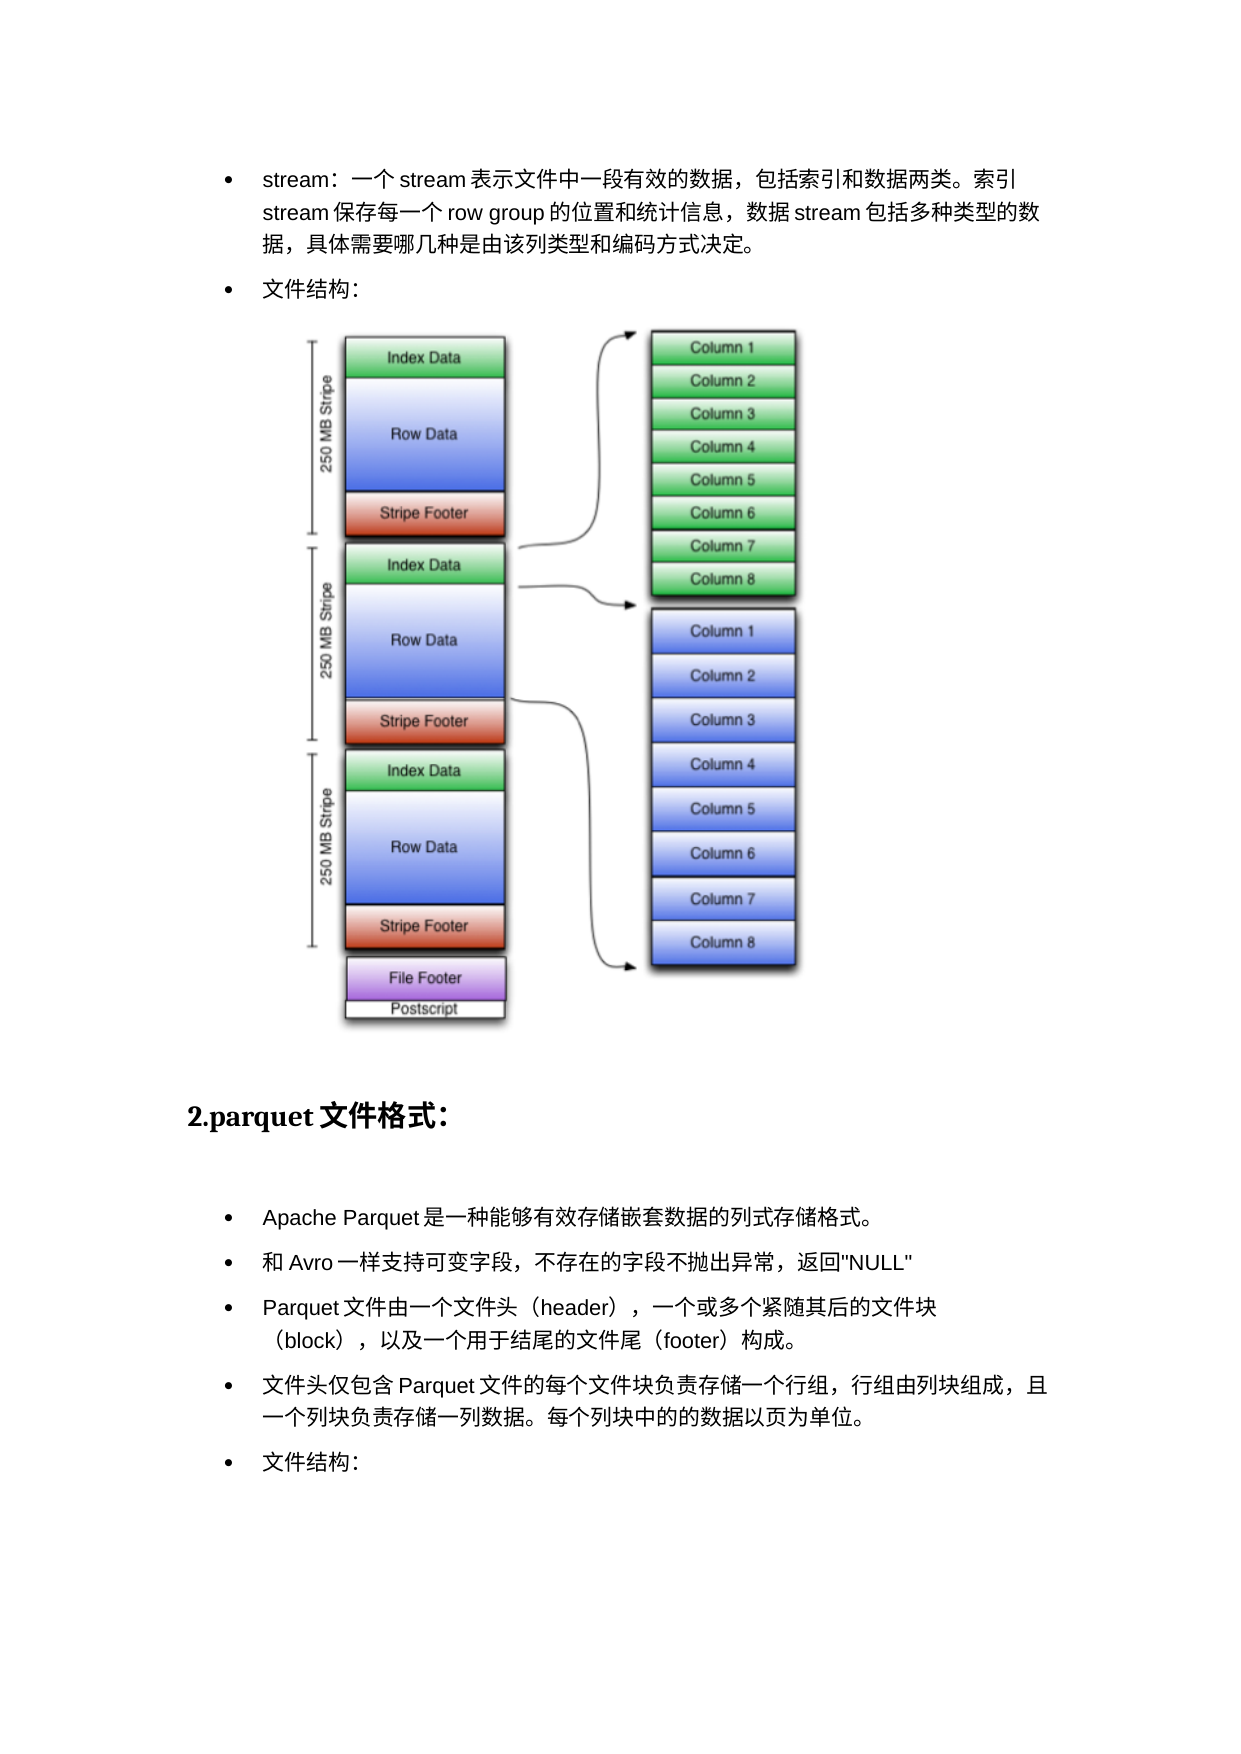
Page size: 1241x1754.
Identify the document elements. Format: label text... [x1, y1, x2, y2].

list 文件结构： [225, 272, 1053, 304]
list Parquet文件由一个文件头（header），一个或多个紧随其后的文件块（block），以及一个用于结尾的文件尾（footer）构成。 [225, 1290, 1053, 1355]
subtitle 2.parquet文件格式： [187, 1081, 1053, 1146]
list Apache Parquet是一种能够有效存储嵌套数据的列式存储格式。 [225, 1200, 1053, 1232]
list stream：一个stream表示文件中一段有效的数据，包括索引和数据两类。索引stream保存每一个row group的位置和统计信息，数据stream包括多种类型的数据，具体需要哪几种是由该列类型和编码方式决定。 [225, 162, 1053, 259]
picture [187, 304, 939, 1039]
list 文件结构： [225, 1445, 1053, 1477]
list 和Avro一样支持可变字段，不存在的字段不抛出异常，返回"NULL" [225, 1245, 1053, 1277]
list 文件头仅包含Parquet文件的每个文件块负责存储一个行组，行组由列块组成，且一个列块负责存储一列数据。每个列块中的的数据以页为单位。 [225, 1367, 1053, 1432]
